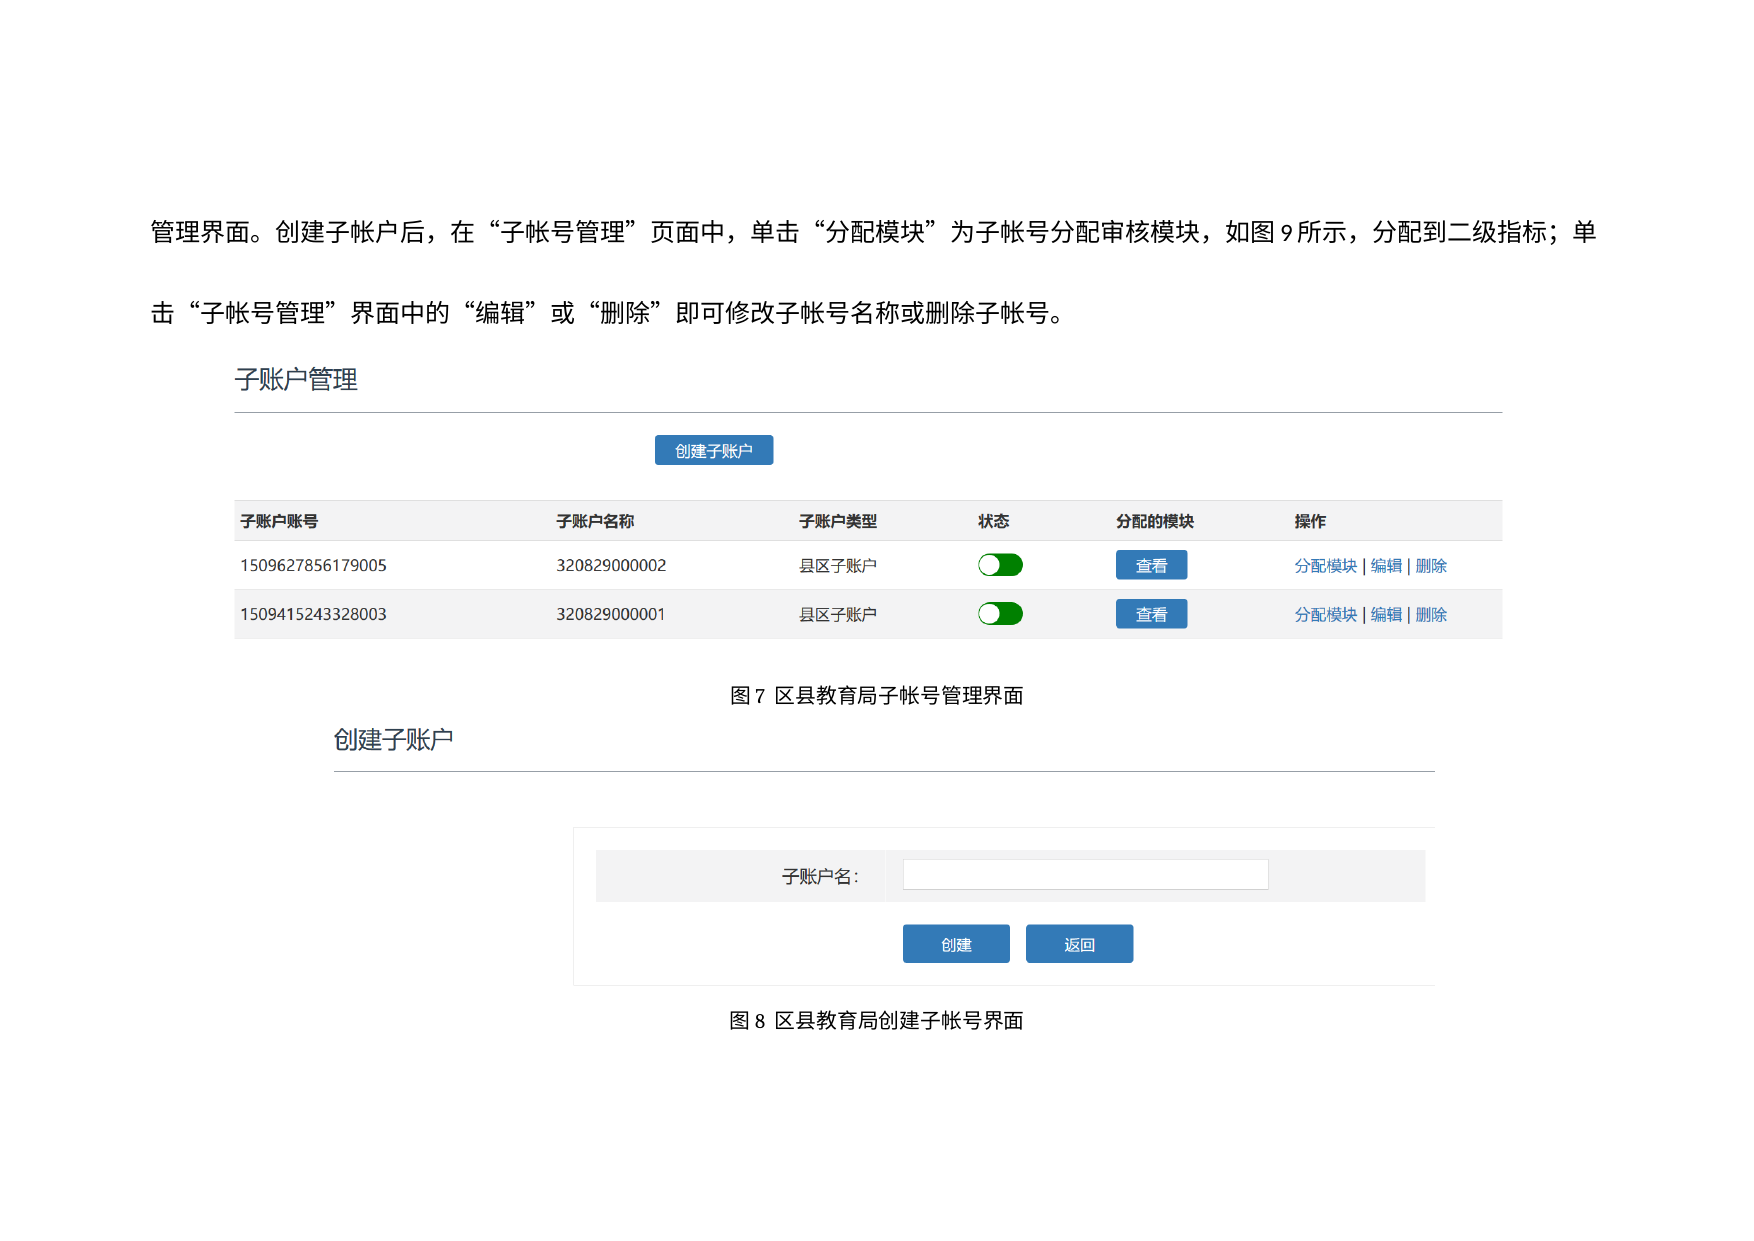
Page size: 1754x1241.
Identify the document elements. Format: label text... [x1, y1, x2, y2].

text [150, 198, 1604, 344]
text 图 7 区县教育局子帐号管理界面 [150, 678, 1604, 710]
text 图 8 区县教育局创建子帐号界面 [150, 1003, 1604, 1035]
picture [319, 710, 1435, 988]
picture [220, 352, 1534, 655]
